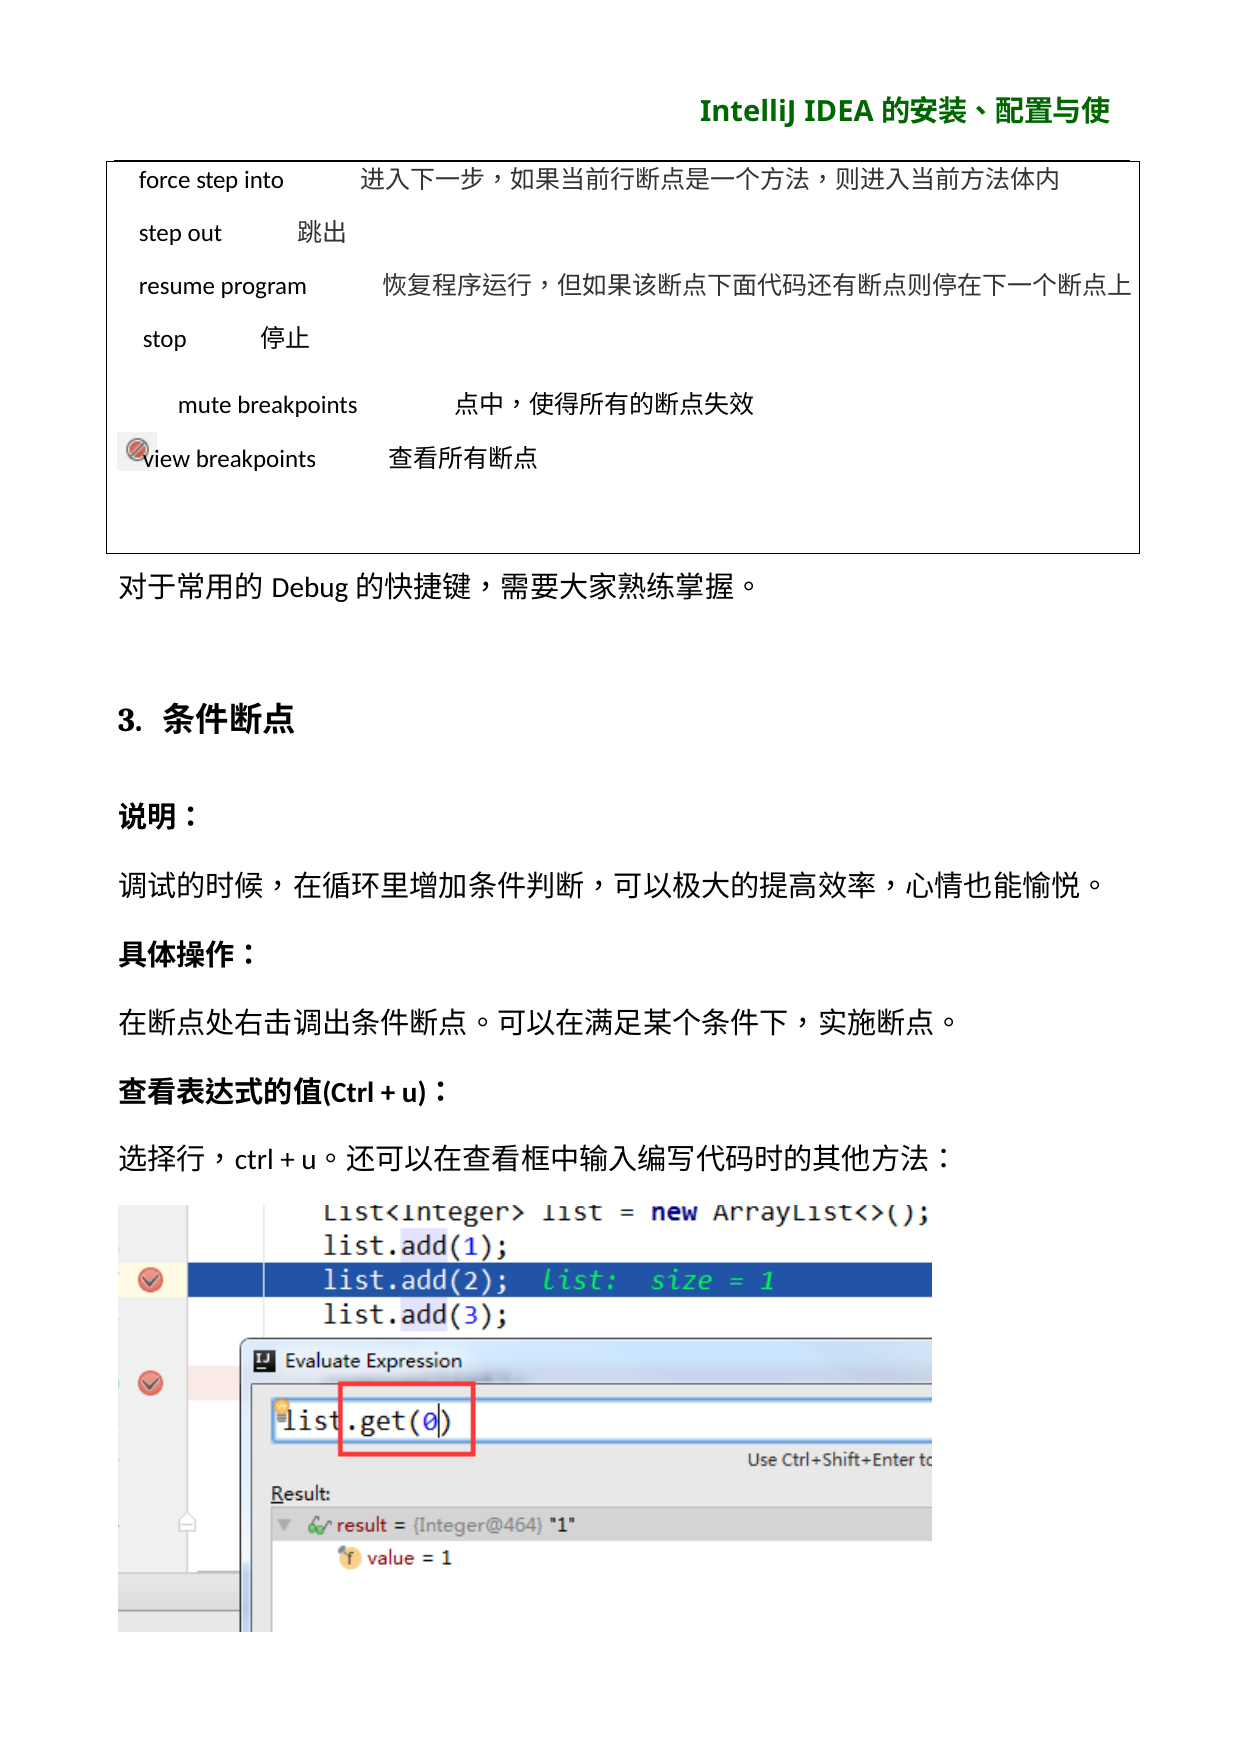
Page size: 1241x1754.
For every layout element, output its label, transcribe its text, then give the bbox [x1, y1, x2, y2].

picture [117, 432, 157, 471]
text 调试的时候，在循环里增加条件判断，可以极大的提高效率，心情也能愉悦。具体操作： [118, 865, 1109, 974]
subtitle 条件断点 [118, 696, 1213, 741]
text 在断点处右击调出条件断点。可以在满足某个条件下，实施断点。查看表达式的值(Ctrl + u)： [118, 1003, 964, 1111]
picture [118, 1205, 932, 1632]
text 选择行，ctrl + u。还可以在查看框中输入编写代码时的其他方法： [118, 1140, 1213, 1177]
subtitle 说明： [118, 796, 1213, 836]
text 对于常用的 Debug 的快捷键，需要大家熟练掌握。 [118, 566, 1213, 606]
